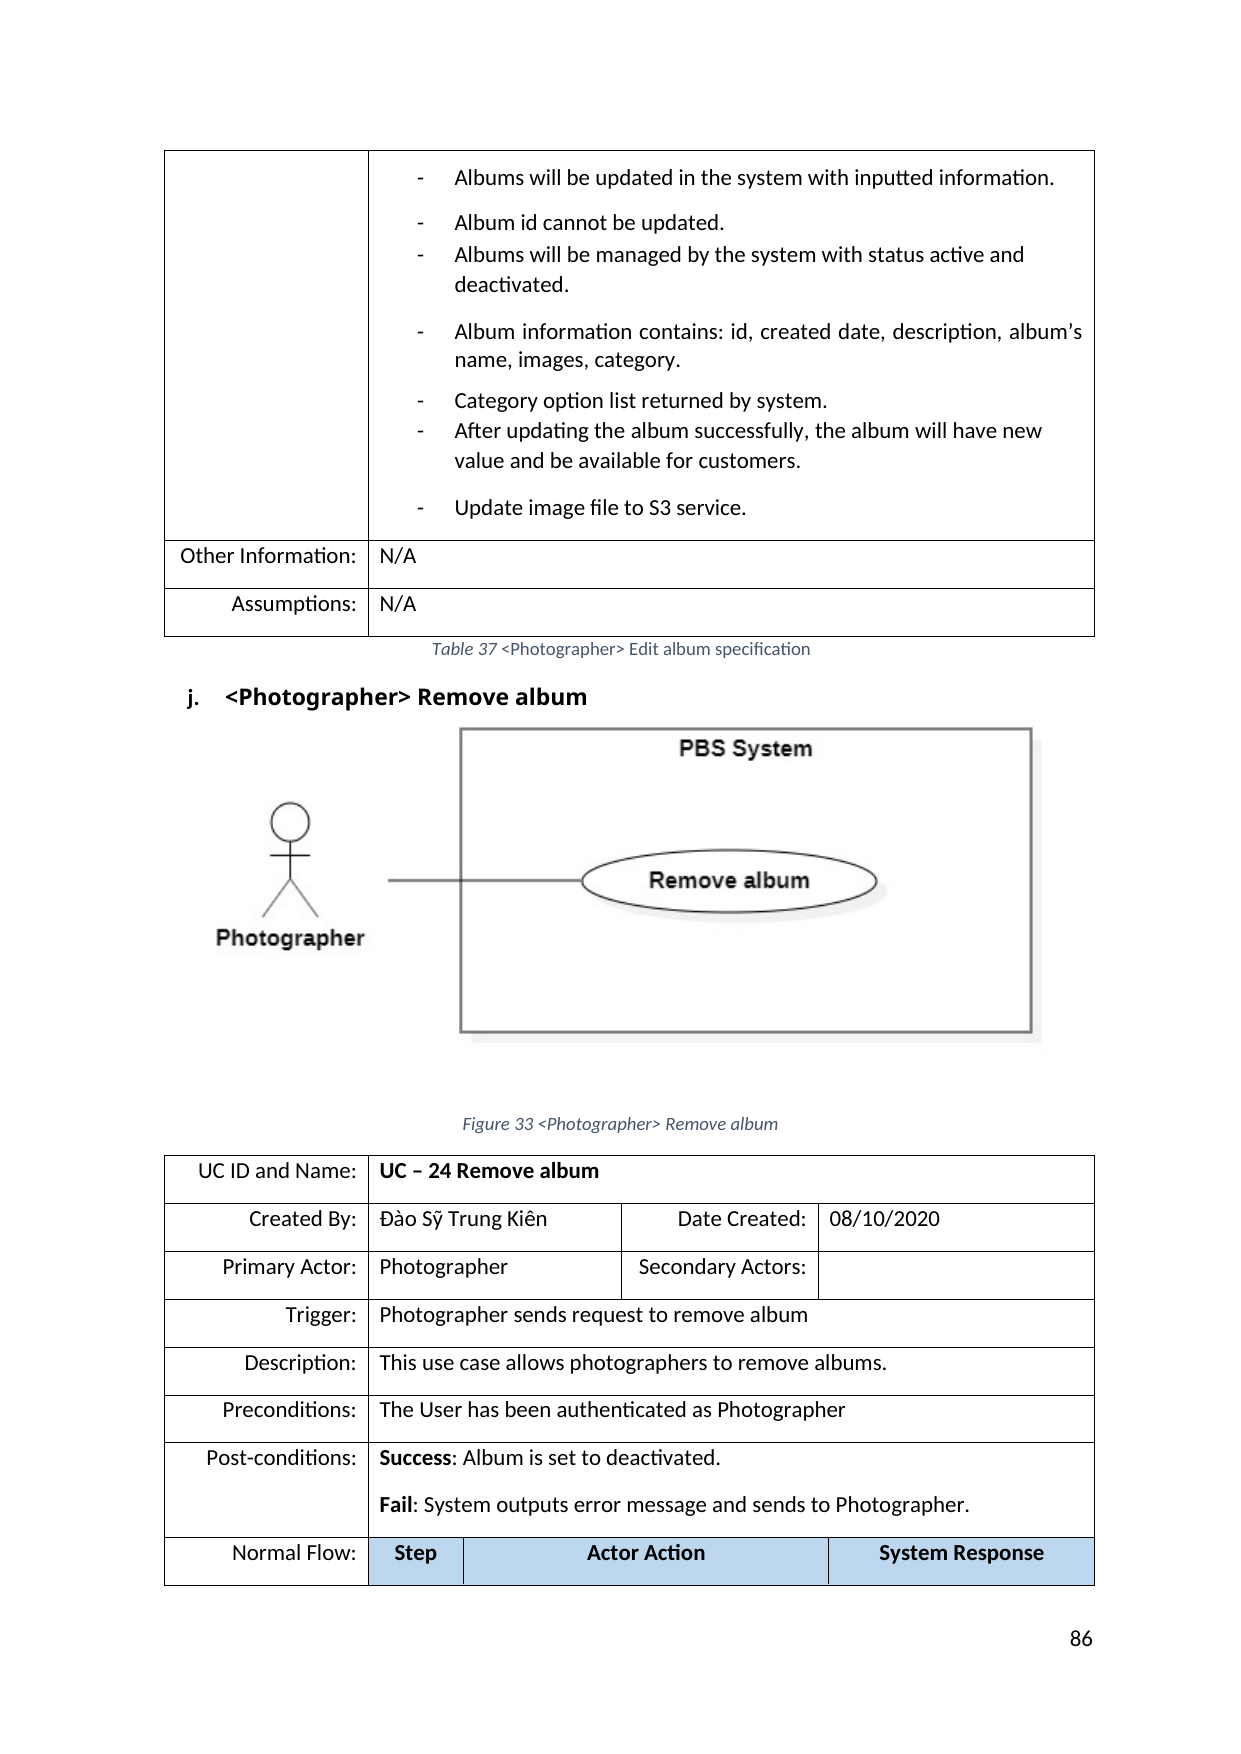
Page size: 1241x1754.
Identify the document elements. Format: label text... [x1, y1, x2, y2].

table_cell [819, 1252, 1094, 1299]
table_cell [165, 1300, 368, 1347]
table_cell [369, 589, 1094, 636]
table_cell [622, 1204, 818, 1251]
text Figure 33 <Photographer> Remove album [150, 1112, 1093, 1134]
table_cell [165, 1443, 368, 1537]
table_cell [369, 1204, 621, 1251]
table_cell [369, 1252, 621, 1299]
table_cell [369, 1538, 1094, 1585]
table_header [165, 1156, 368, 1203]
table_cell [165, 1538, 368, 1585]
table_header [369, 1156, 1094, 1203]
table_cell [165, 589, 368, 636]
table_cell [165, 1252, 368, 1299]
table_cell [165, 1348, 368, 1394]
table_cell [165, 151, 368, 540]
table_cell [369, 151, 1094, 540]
subtitle <Photographer> Remove album [187, 681, 1093, 712]
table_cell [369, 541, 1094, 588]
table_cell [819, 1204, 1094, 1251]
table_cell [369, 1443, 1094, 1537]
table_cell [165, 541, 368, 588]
picture [179, 714, 1092, 1093]
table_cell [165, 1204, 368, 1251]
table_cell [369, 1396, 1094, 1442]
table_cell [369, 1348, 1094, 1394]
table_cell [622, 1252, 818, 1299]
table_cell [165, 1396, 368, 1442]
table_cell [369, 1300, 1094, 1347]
